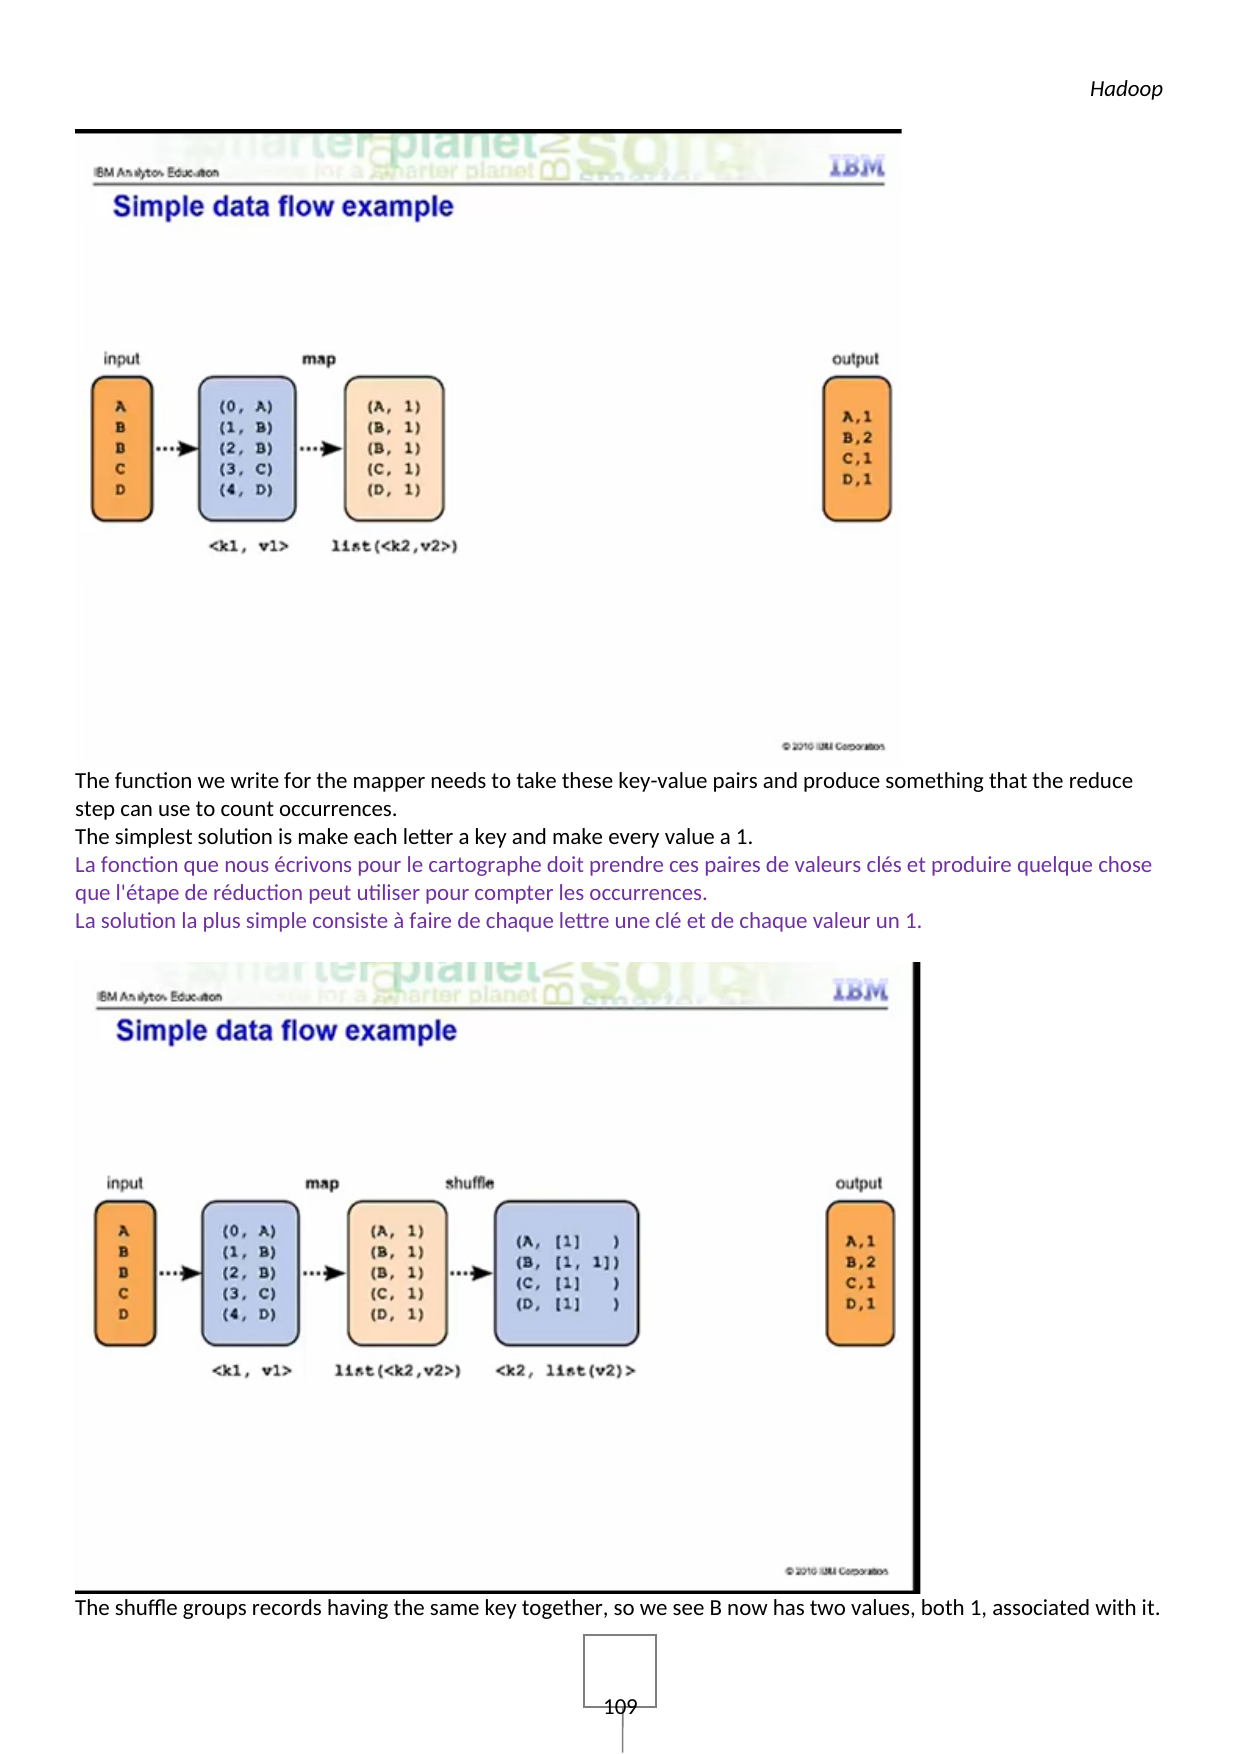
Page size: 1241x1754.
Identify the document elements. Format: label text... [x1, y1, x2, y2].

text The function we write for the mapper needs to take these key-value pairs and produce something that the reduce step can use to count occurrences. [75, 766, 1165, 822]
picture [75, 129, 902, 766]
text La fonction que nous écrivons pour le cartographe doit prendre ces paires de valeurs clés et produire quelque chose que l'étape de réduction peut utiliser pour compter les occurrences. [75, 850, 1165, 906]
text La solution la plus simple consiste à faire de chaque lettre une clé et de chaque valeur un 1. [75, 906, 1165, 934]
text The simplest solution is make each letter a key and make every value a 1. [75, 822, 1165, 850]
picture [75, 962, 921, 1594]
text The shuffle groups records having the same key together, so we see B now has two values, both 1, associated with it. [75, 1593, 1165, 1621]
